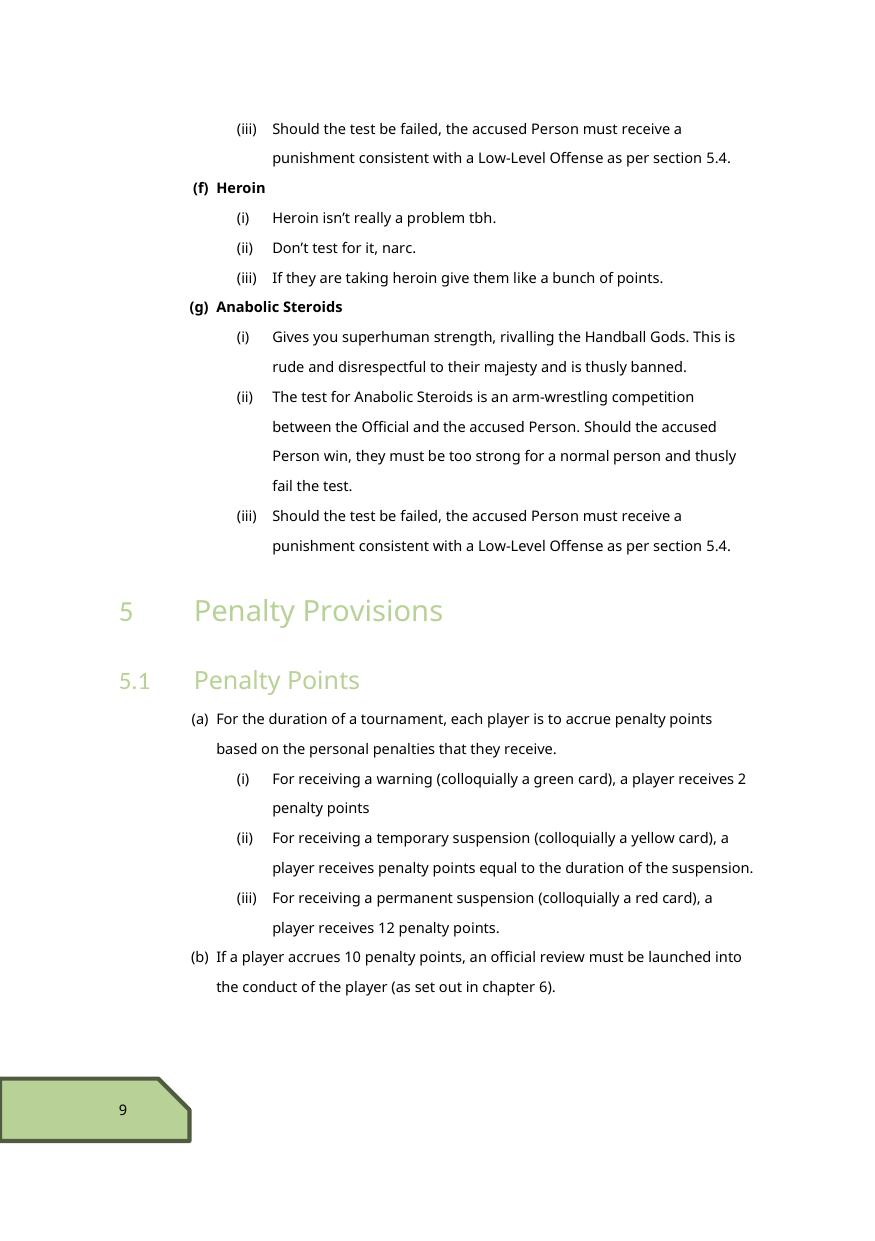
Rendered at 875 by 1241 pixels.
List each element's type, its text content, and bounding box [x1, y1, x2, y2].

list For receiving a permanent suspension (colloquially a red card), a player receives 12 penalty points. [237, 888, 756, 937]
text Heroin [208, 178, 756, 198]
list Gives you superhuman strength, rivalling the Handball Gods. This is rude and disrespectful to their majesty and is thusly banned. [237, 327, 756, 377]
list If they are taking heroin give them like a bunch of points. [237, 267, 756, 287]
list Should the test be failed, the accused Person must receive a punishment consistent with a Low-Level Offense as per section 5.4. [237, 118, 756, 168]
list For receiving a warning (colloquially a green card), a player receives 2 penalty points [237, 768, 756, 818]
list For receiving a temporary suspension (colloquially a yellow card), a player receives penalty points equal to the duration of the suspension. [237, 828, 756, 878]
text If a player accrues 10 penalty points, an official review must be launched into the conduct of the player (as set out in chapter 6). [208, 947, 756, 997]
list Don’t test for it, narc. [237, 238, 756, 257]
subtitle Penalty Points [118, 662, 756, 696]
text Anabolic Steroids [208, 297, 756, 317]
subtitle Penalty Provisions [118, 590, 756, 630]
list Should the test be failed, the accused Person must receive a punishment consistent with a Low-Level Offense as per section 5.4. [237, 506, 756, 555]
list Heroin isn’t really a problem tbh. [237, 208, 756, 228]
list The test for Anabolic Steroids is an arm-wrestling competition between the Official and the accused Person. Should the accused Person win, they must be too strong for a normal person and thusly fail the test. [237, 387, 756, 496]
text For the duration of a tournament, each player is to accrue penalty points based on the personal penalties that they receive. [208, 709, 756, 758]
